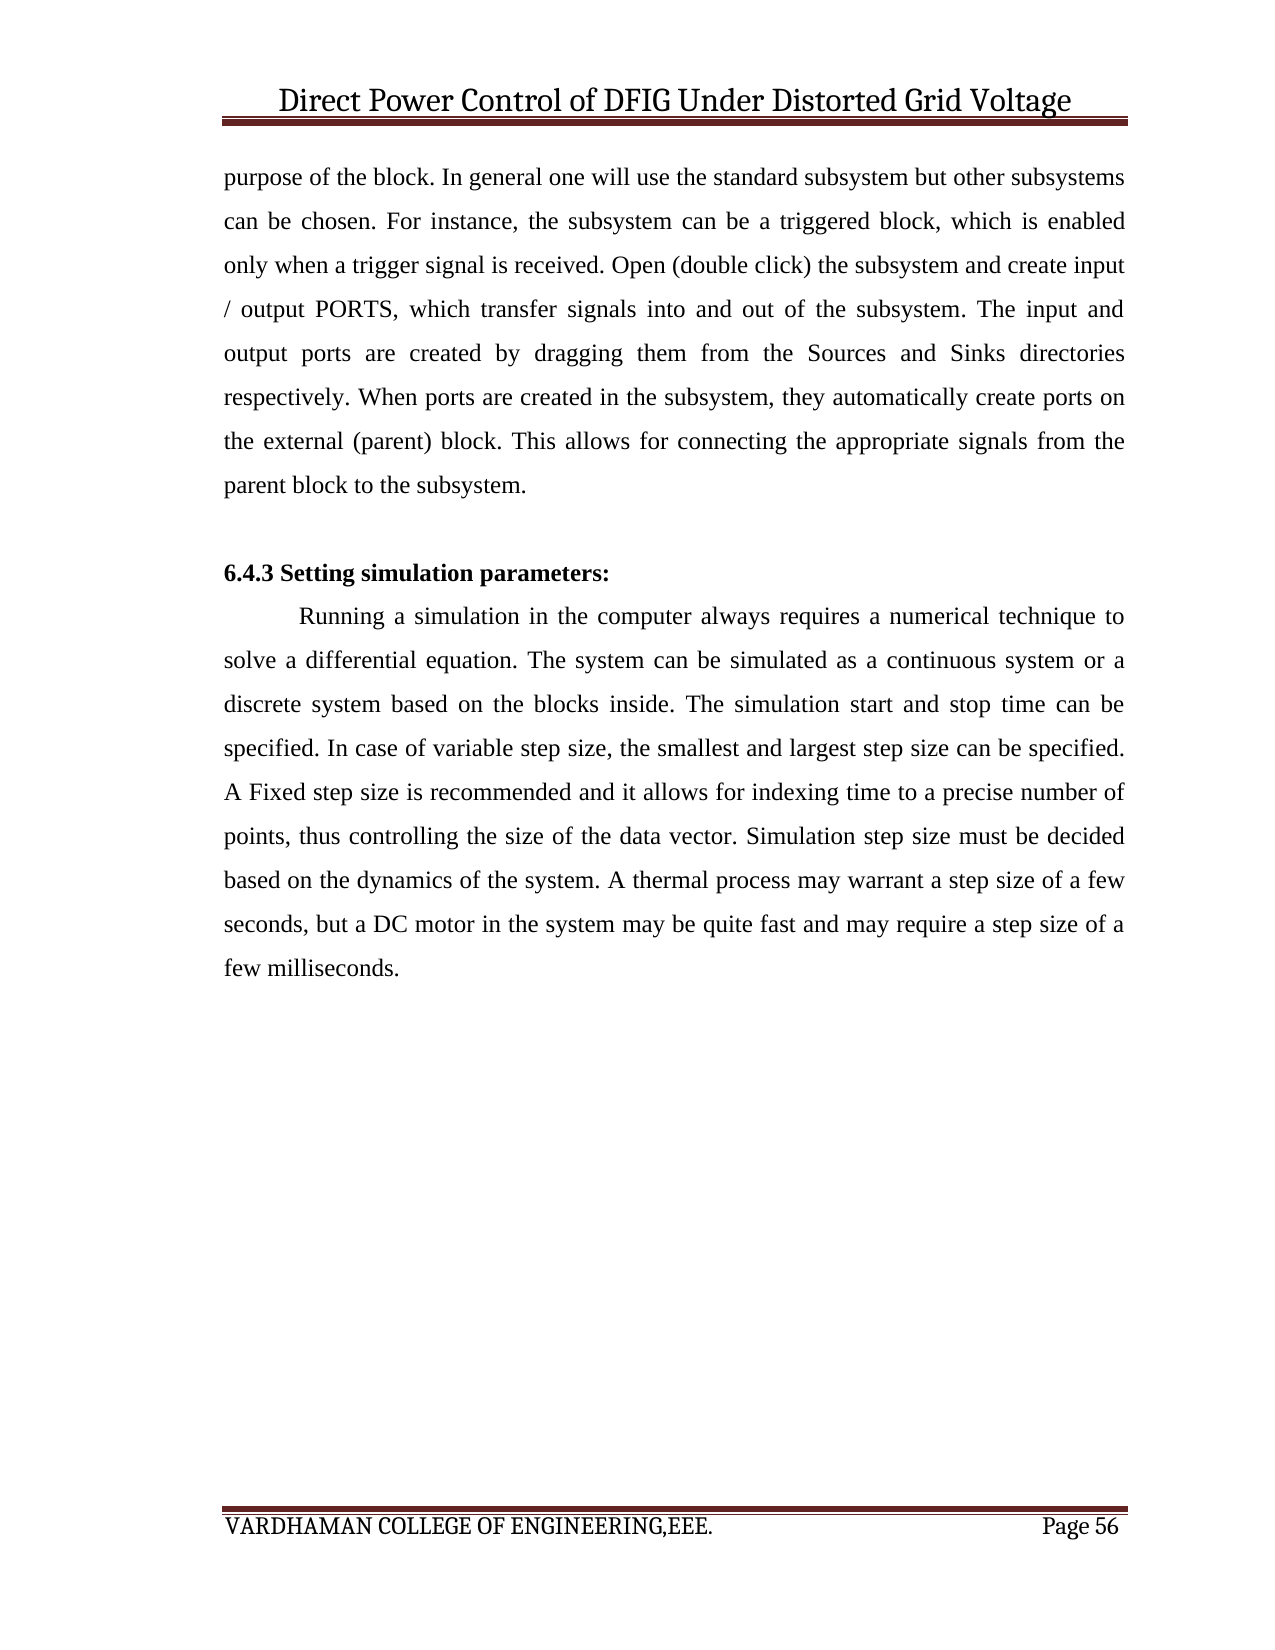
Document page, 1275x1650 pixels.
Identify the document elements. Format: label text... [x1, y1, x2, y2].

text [223, 162, 1126, 499]
text Running a simulation in the computer always requires a numerical technique to solve a differential equation. The system can be simulated as a continuous system or a discrete system based on the blocks inside. The simulation start and stop time can be specified. In case of variable step size, the smallest and largest step size can be specified. A Fixed step size is recommended and it allows for indexing time to a precise number of points, thus controlling the size of the data vector. Simulation step size must be decided based on the dynamics of the system. A thermal process may warrant a step size of a few seconds, but a DC motor in the system may be quite fast and may require a step size of a few milliseconds. [223, 601, 1126, 981]
text 6.4.3 Setting simulation parameters: [223, 558, 1261, 587]
